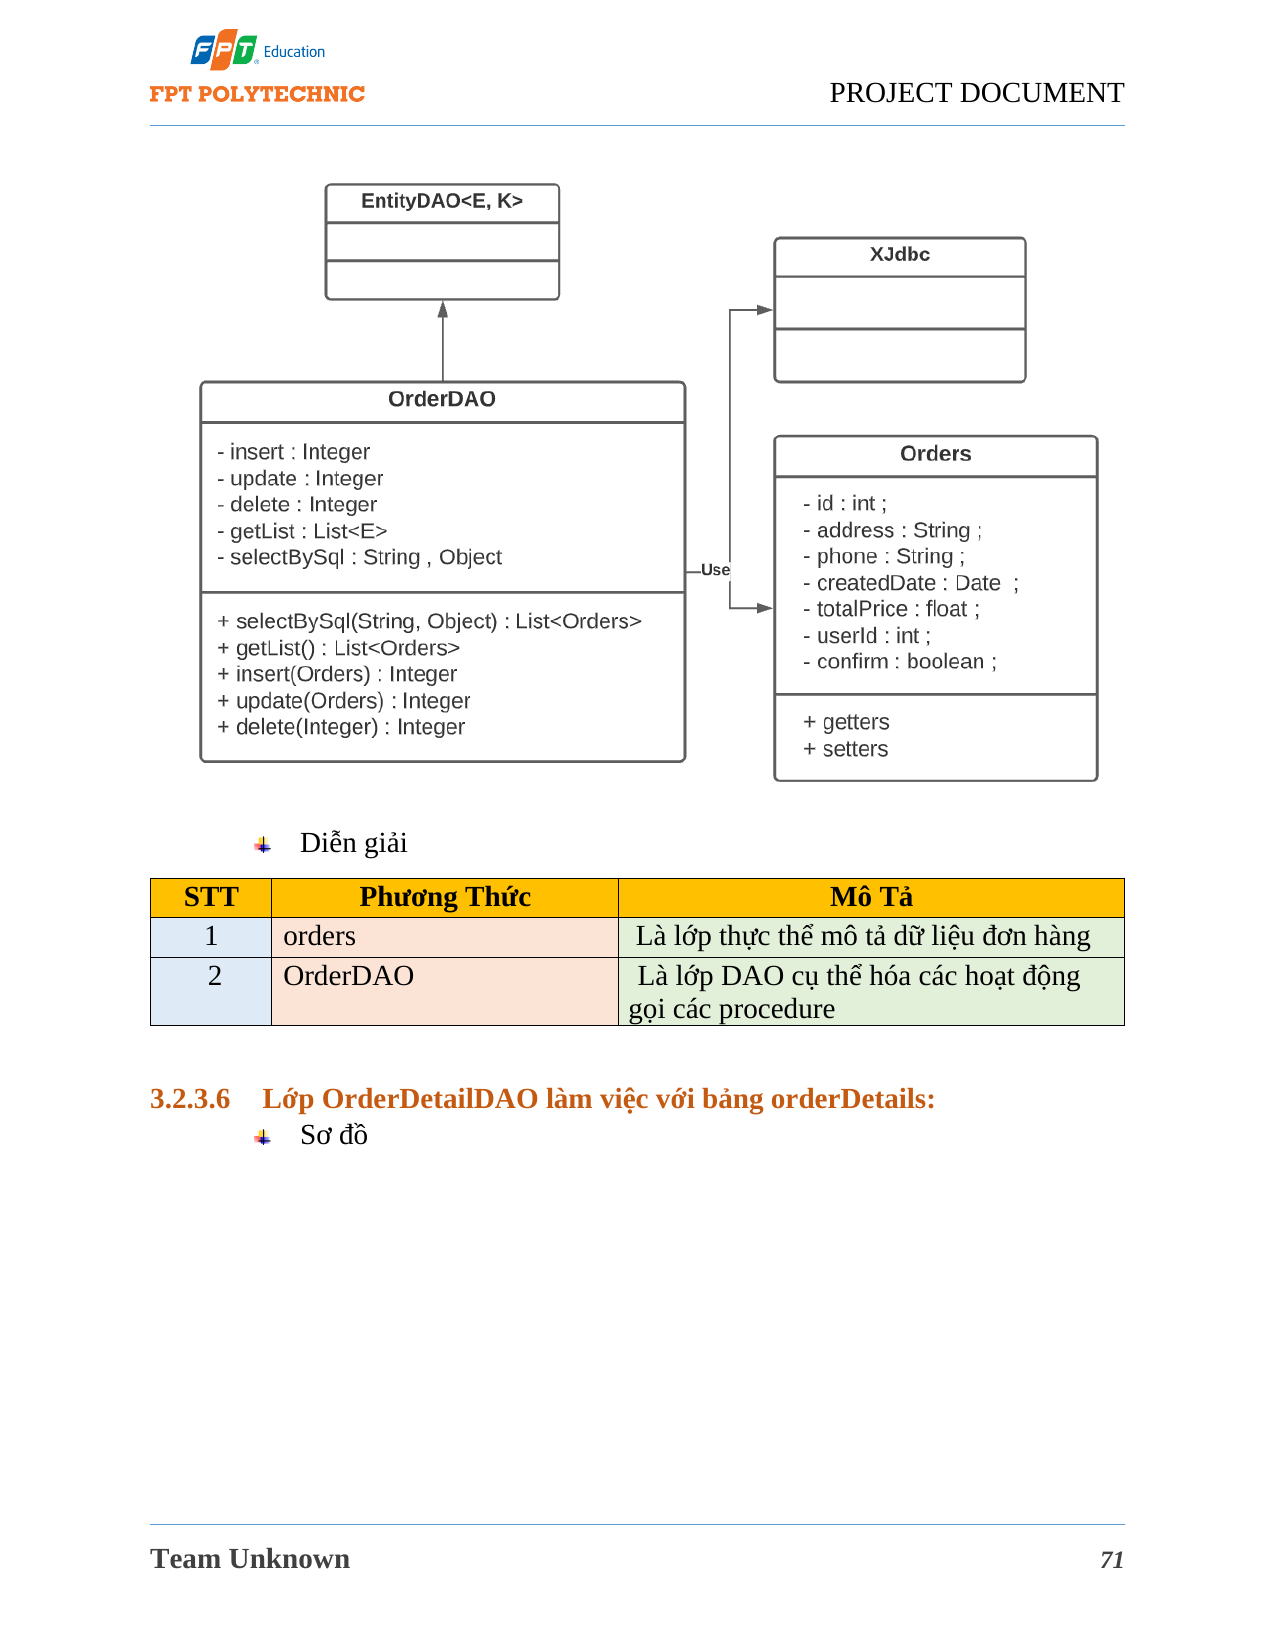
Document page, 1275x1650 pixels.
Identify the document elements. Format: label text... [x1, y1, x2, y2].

table_header STT [151, 879, 271, 917]
table_header Mô Tả [619, 879, 1124, 917]
table_cell 2 [151, 958, 271, 1025]
table_cell OrderDAO [272, 958, 618, 1025]
picture [159, 163, 1135, 804]
subtitle Lớp OrderDetailDAO làm việc với bảng orderDetails: [150, 1081, 1125, 1115]
table_header Phương Thức [272, 879, 618, 917]
picture [150, 29, 365, 102]
list Diễn giải [216, 825, 1125, 858]
list Sơ đồ [216, 1117, 1125, 1151]
table_cell Là lớp DAO cụ thể hóa các hoạt động gọi các procedure [619, 958, 1124, 1025]
table_cell orders [272, 918, 618, 957]
table_cell Là lớp thực thể mô tả dữ liệu đơn hàng [619, 918, 1124, 957]
table_cell 1 [151, 918, 271, 957]
picture [254, 835, 271, 853]
picture [254, 1128, 271, 1145]
